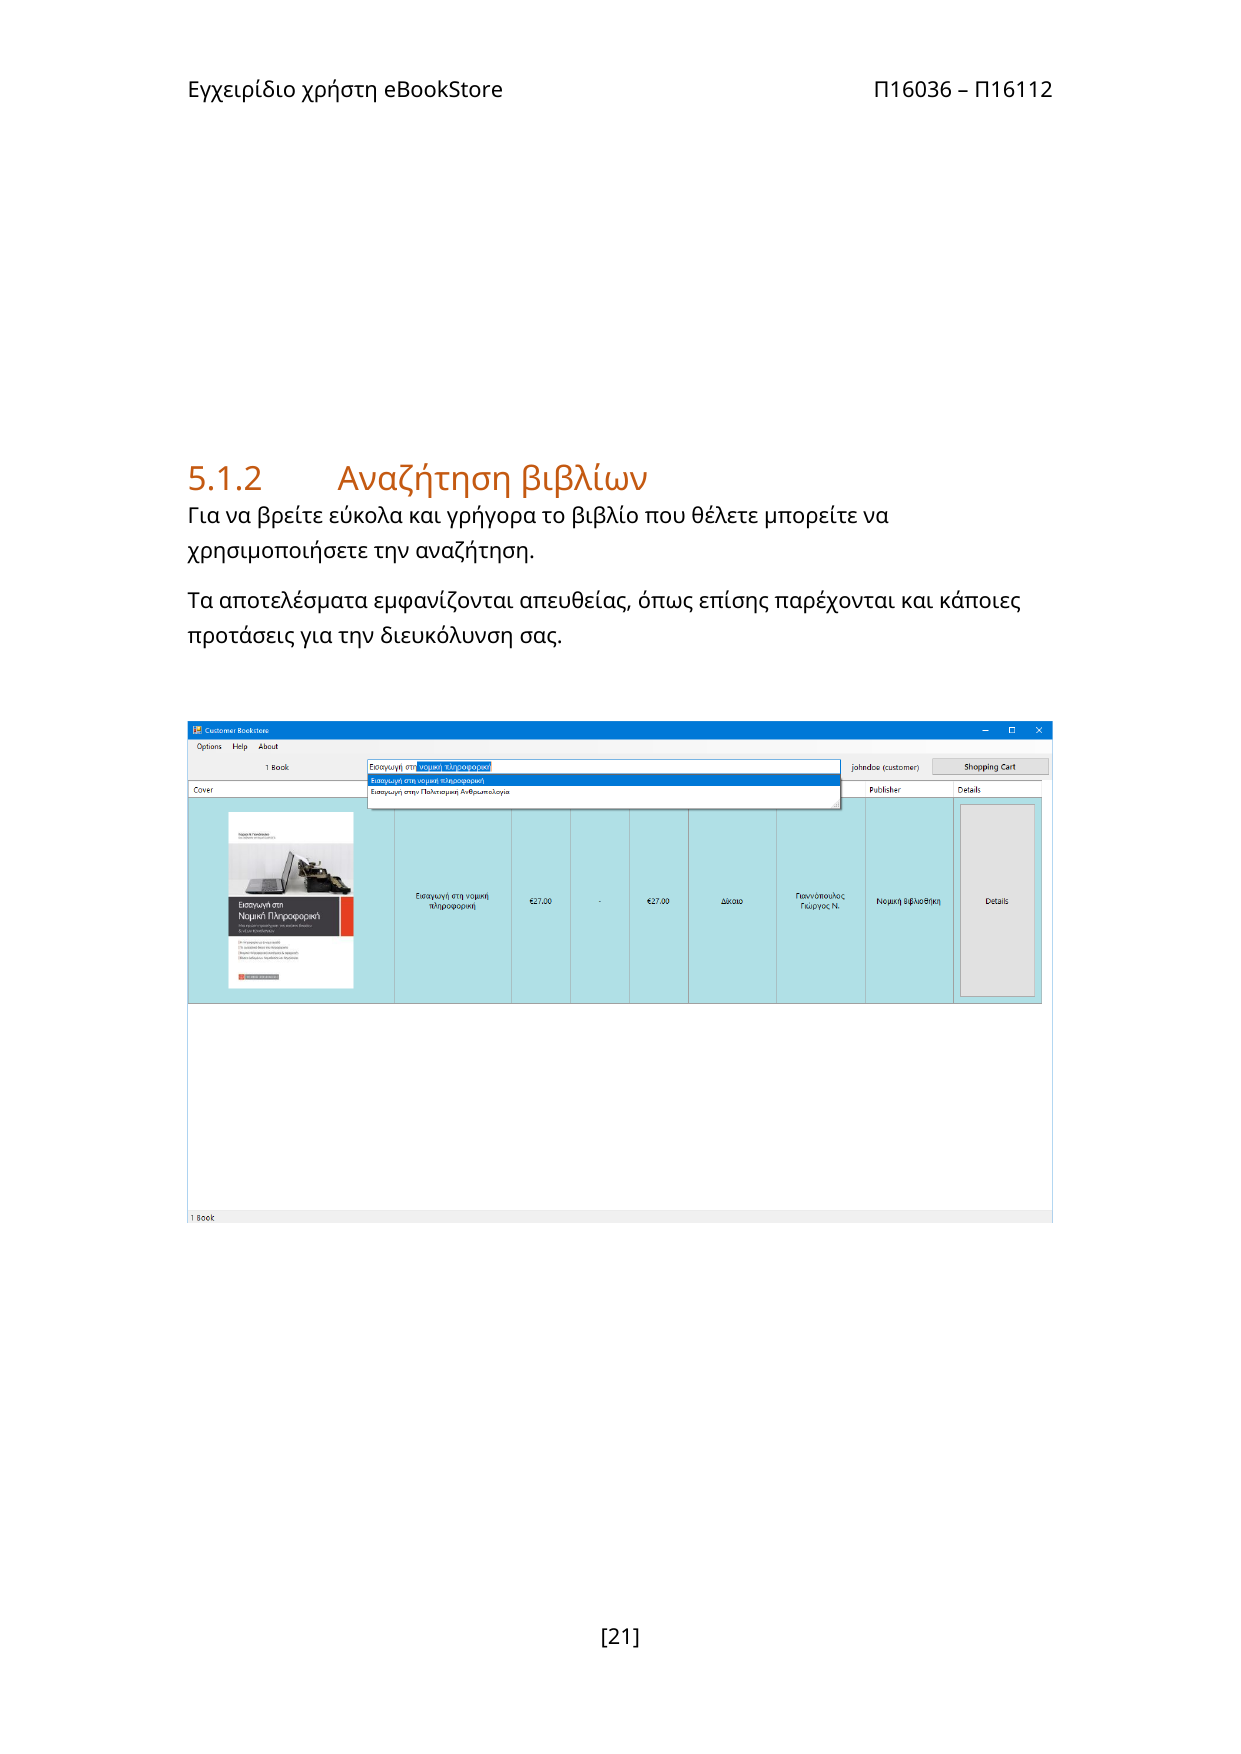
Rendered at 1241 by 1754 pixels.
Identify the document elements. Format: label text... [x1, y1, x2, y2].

picture [187, 721, 1053, 1223]
subtitle Αναζήτηση βιβλίων [187, 455, 1053, 500]
text Για να βρείτε εύκολα και γρήγορα το βιβλίο που θέλετε μπορείτε να χρησιμοποιήσετε την αναζήτηση. [187, 500, 1053, 564]
text Τα αποτελέσματα εμφανίζονται απευθείας, όπως επίσης παρέχονται και κάποιες προτάσεις για την διευκόλυνση σας. [187, 585, 1053, 649]
